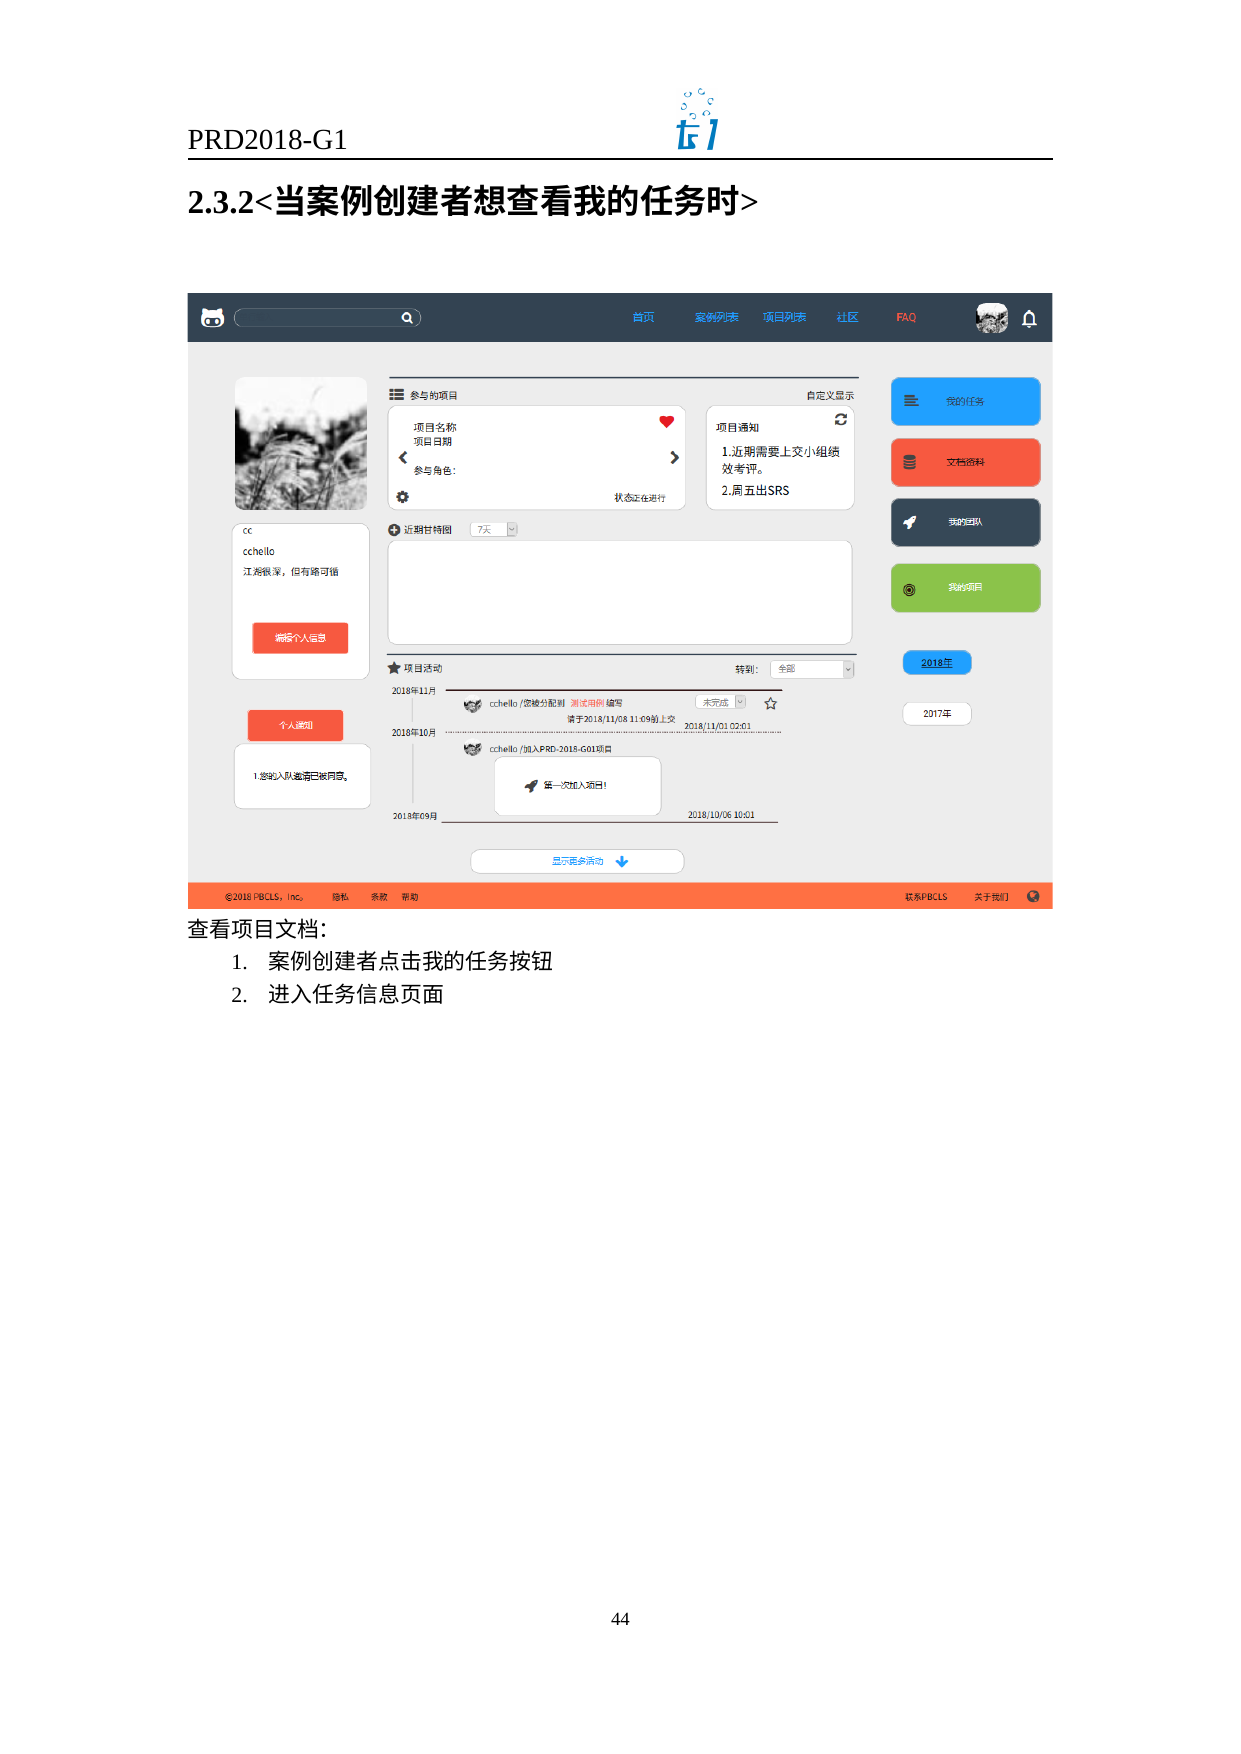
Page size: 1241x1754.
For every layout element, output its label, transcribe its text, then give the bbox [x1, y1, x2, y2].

picture [187, 293, 1053, 909]
list 案例创建者点击我的任务按钮 [231, 944, 1053, 976]
text 查看项目文档： [187, 911, 1053, 944]
picture [676, 88, 719, 150]
list 进入任务信息页面 [231, 976, 1053, 1009]
subtitle 2.3.2<当案例创建者想查看我的任务时> [187, 167, 1053, 232]
